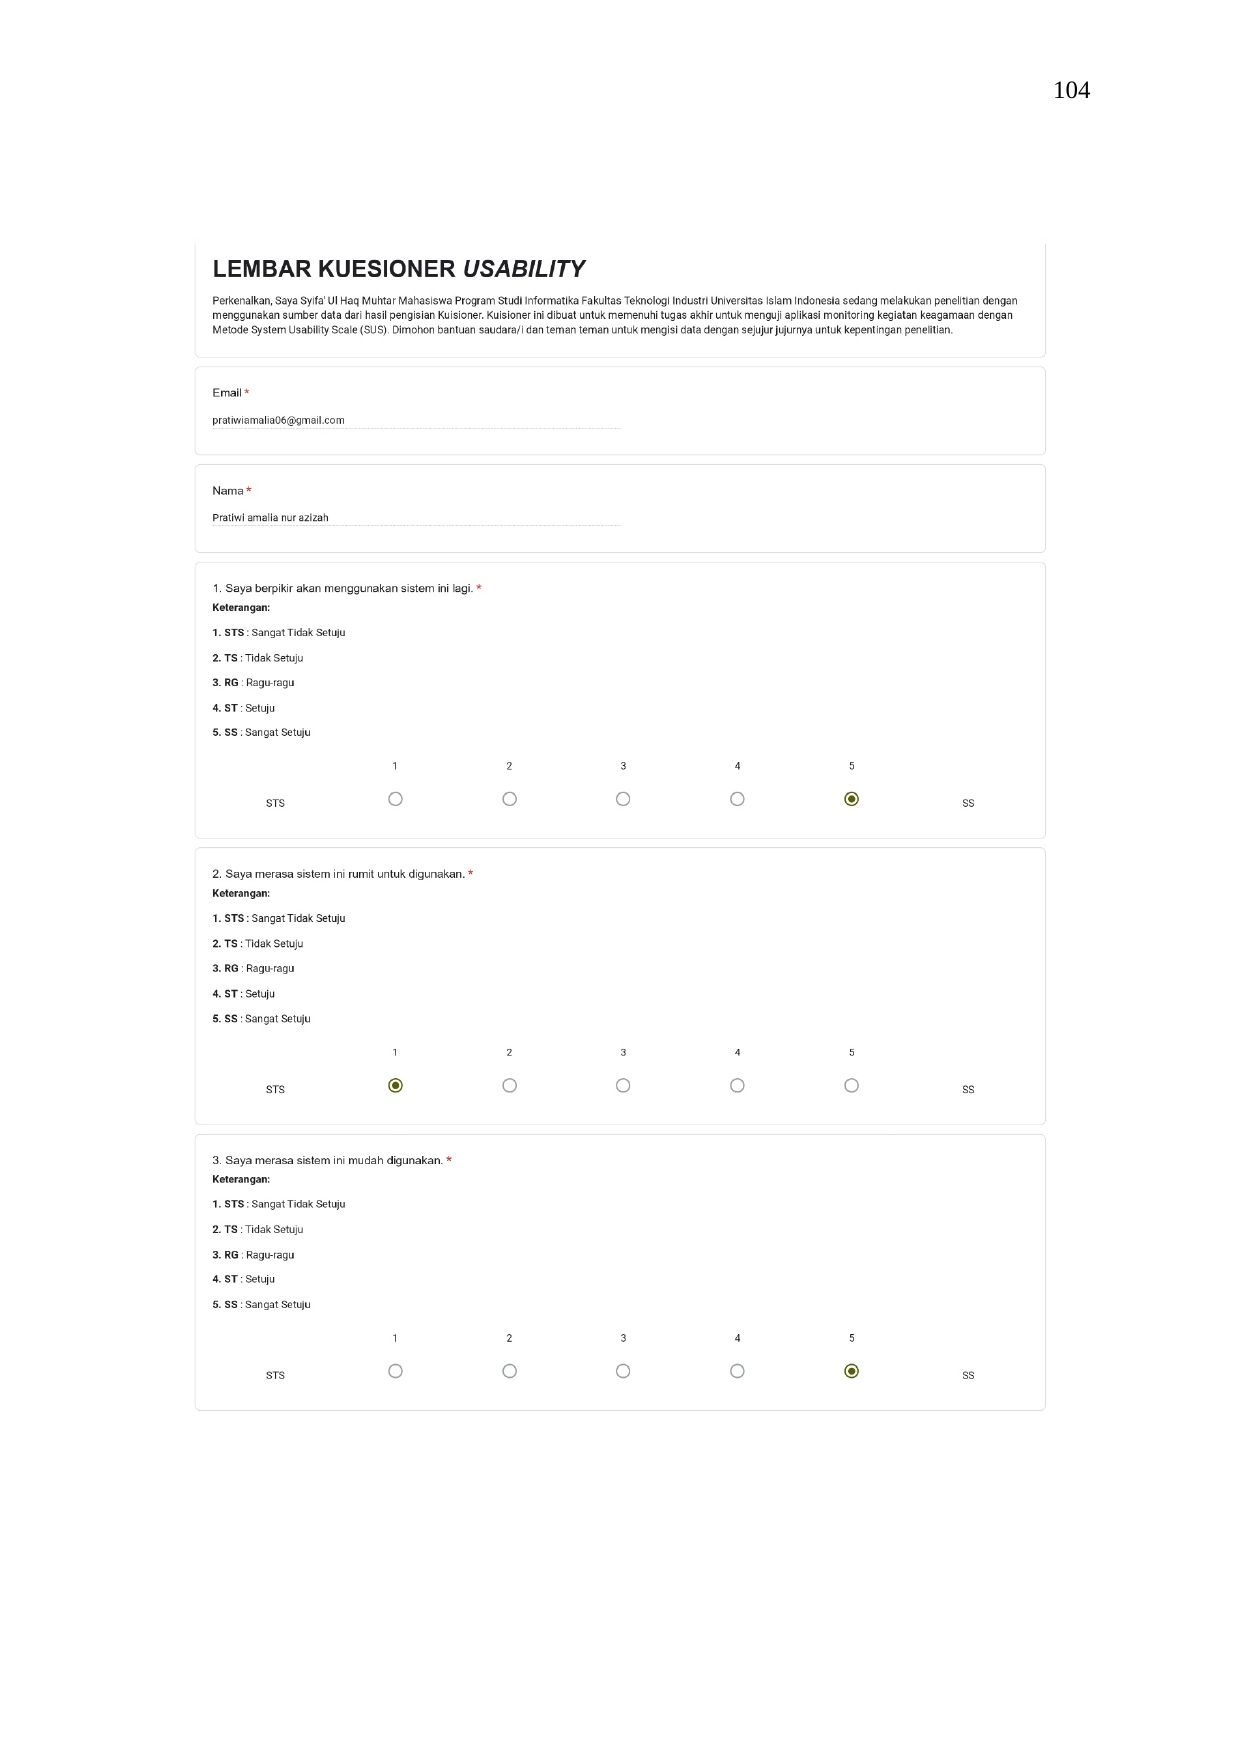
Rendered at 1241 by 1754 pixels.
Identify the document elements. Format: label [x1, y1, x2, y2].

picture [150, 150, 1090, 1480]
